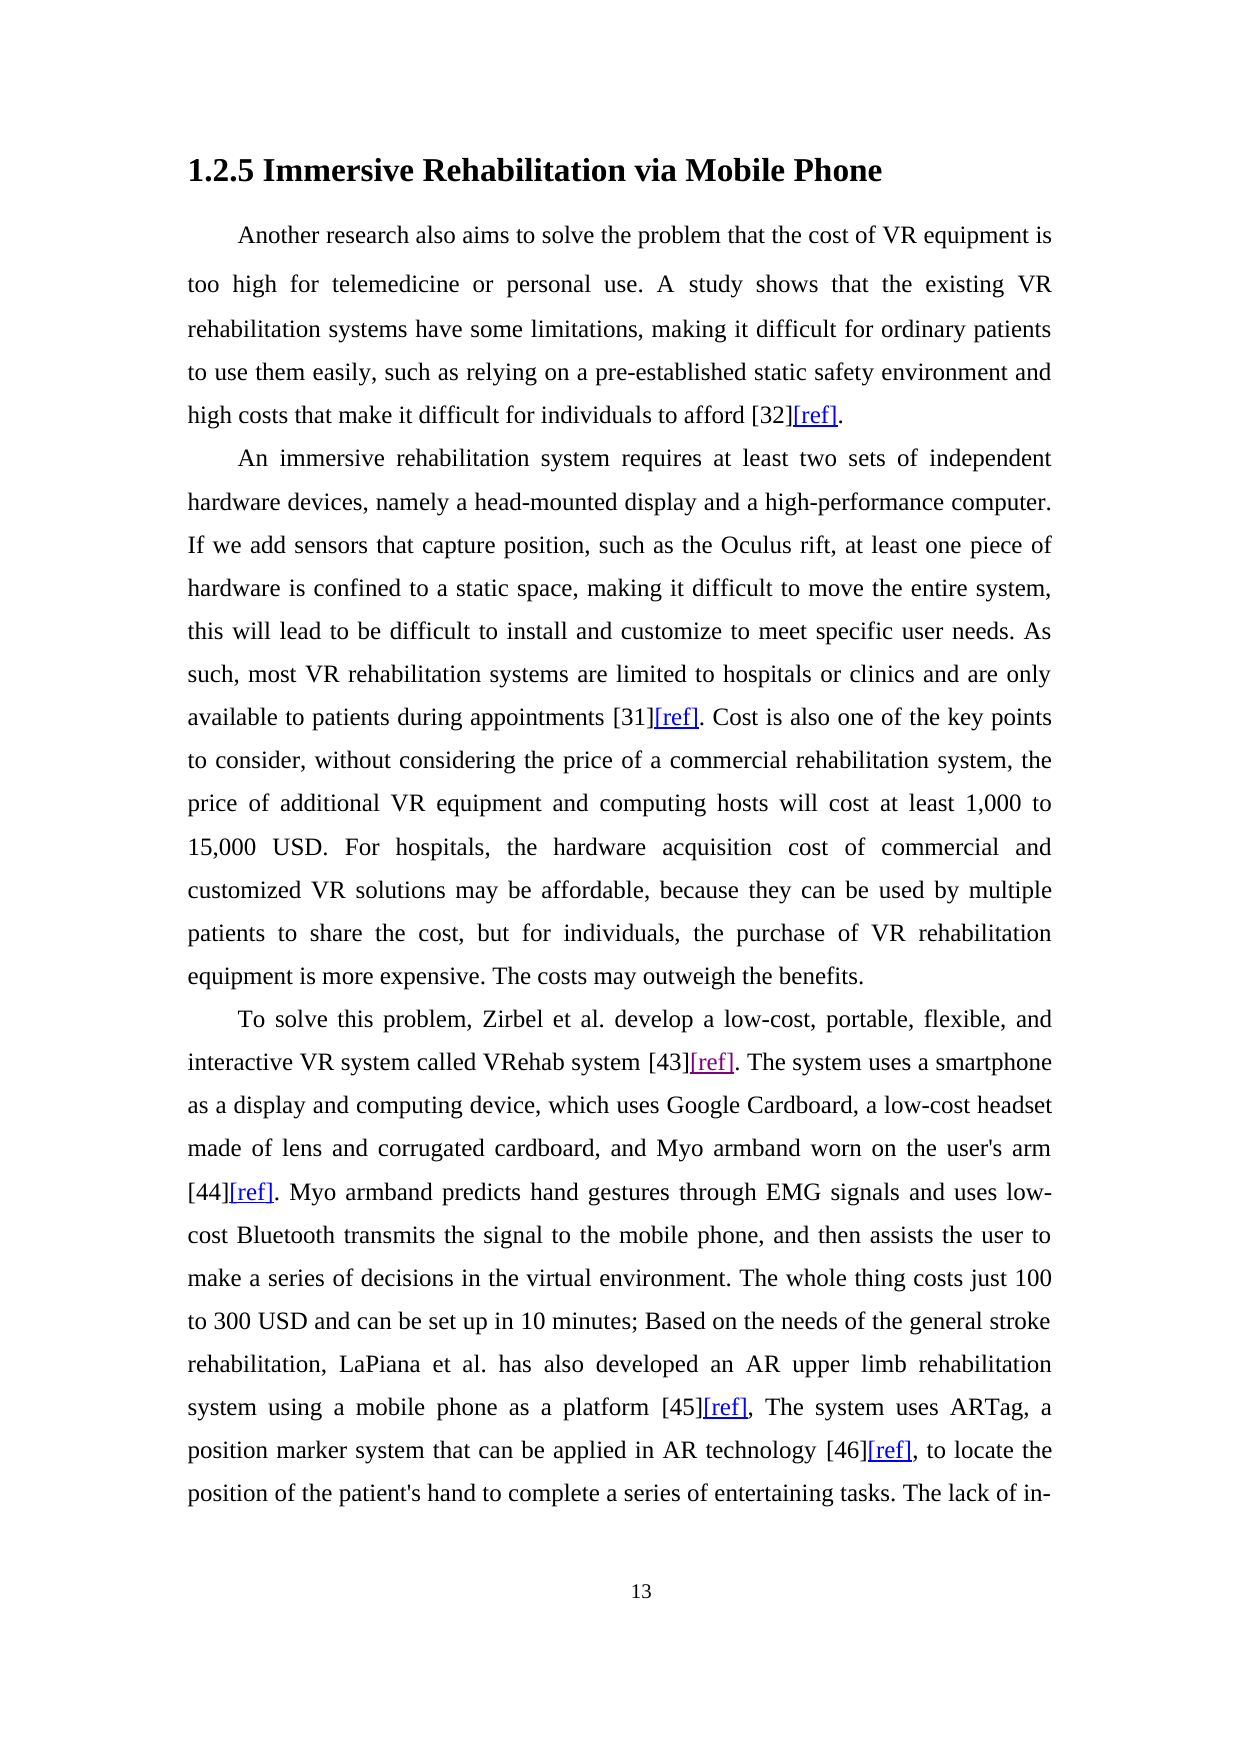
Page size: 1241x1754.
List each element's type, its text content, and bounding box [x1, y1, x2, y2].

text An immersive rehabilitation system requires at least two sets of independent hardware devices, namely a head-mounted display and a high-performance computer. If we add sensors that capture position, such as the Oculus rift, at least one piece of hardware is confined to a static space, making it difficult to move the entire system, this will lead to be difficult to install and customize to meet specific user needs. As such, most VR rehabilitation systems are limited to hospitals or clinics and are only available to patients during appointments [31][ref]. Cost is also one of the key points to consider, without considering the price of a commercial rehabilitation system, the price of additional VR equipment and computing hosts will cost at least 1,000 to 15,000 USD. For hospitals, the hardware acquisition cost of commercial and customized VR solutions may be affordable, because they can be used by multiple patients to share the cost, but for individuals, the purchase of VR rehabilitation equipment is more expensive. The costs may outweigh the benefits. [187, 443, 1053, 990]
subtitle 1.2.5 Immersive Rehabilitation via Mobile Phone [187, 150, 1053, 188]
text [187, 1004, 1053, 1507]
text Another research also aims to solve the problem that the cost of VR equipment is too high for telemedicine or personal use. A study shows that the existing VR rehabilitation systems have some limitations, making it difficult for ordinary patients to use them easily, such as relying on a pre-established static safety environment and high costs that make it difficult for individuals to afford [32][ref]. [187, 220, 1053, 429]
